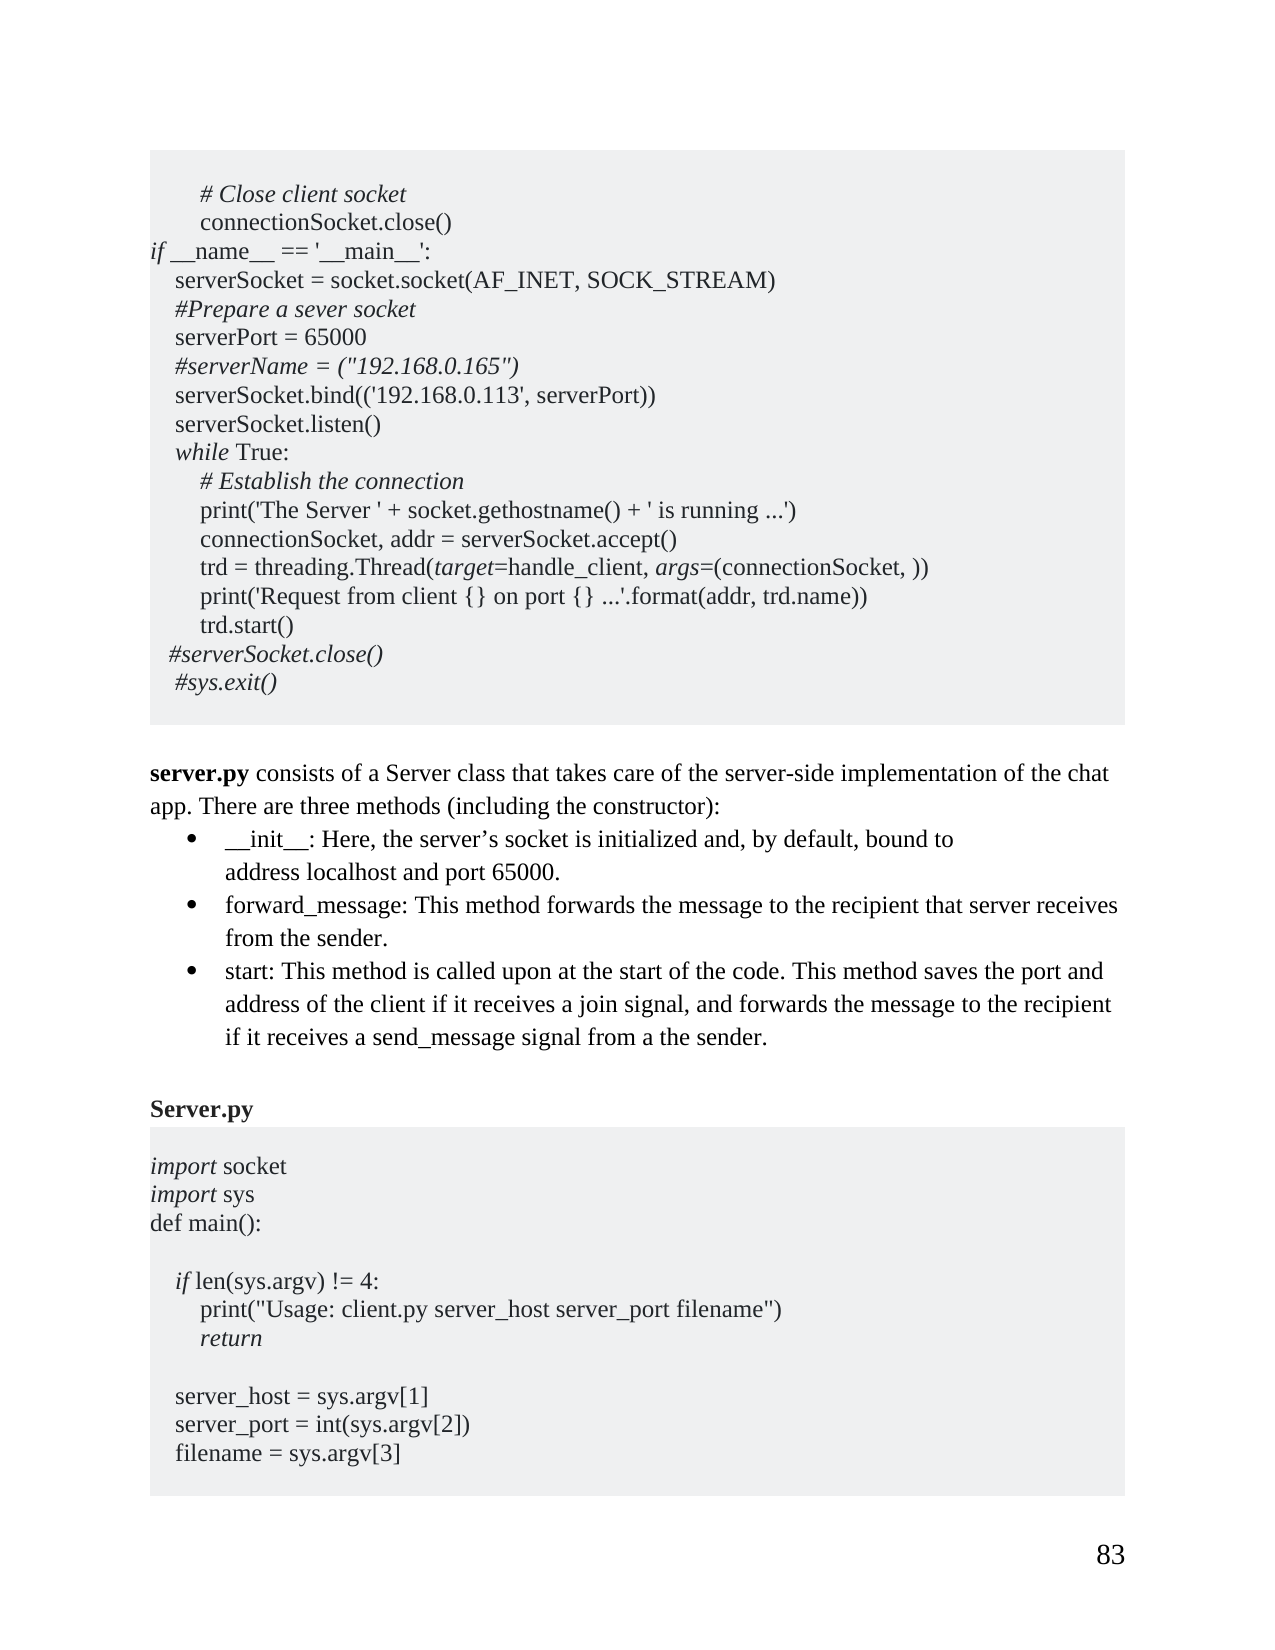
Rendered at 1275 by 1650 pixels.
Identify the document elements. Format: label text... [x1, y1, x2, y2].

list __init__: Here, the server’s socket is initialized and, by default, bound to address localhost and port 65000. [187, 824, 1125, 886]
text print('The Server ' + socket.gethostname() + ' is running ...') [150, 495, 1125, 524]
text server.py consists of a Server class that takes care of the server-side implementation of the chat app. There are three methods (including the constructor): [150, 758, 1125, 820]
text serverPort = 65000 [150, 322, 1125, 351]
text trd = threading.Thread(target=handle_client, args=(connectionSocket, )) [150, 552, 1125, 581]
text # Close client socket [150, 179, 1125, 207]
text def main(): [150, 1208, 1125, 1237]
text print('Request from client {} on port {} ...'.format(addr, trd.name)) [150, 581, 1125, 610]
text #Prepare a sever socket [150, 294, 1125, 322]
text #serverName = ("192.168.0.165") [150, 351, 1125, 380]
text if __name__ == '__main__': [150, 236, 1125, 265]
text server_port = int(sys.argv[2]) [150, 1409, 1125, 1438]
text serverSocket.listen() [150, 409, 1125, 437]
text connectionSocket.close() [150, 207, 1125, 236]
text #serverSocket.close() [150, 639, 1125, 667]
text serverSocket = socket.socket(AF_INET, SOCK_STREAM) [150, 265, 1125, 294]
text filename = sys.argv[3] [150, 1438, 1125, 1467]
text trd.start() [150, 610, 1125, 639]
text Server.py [150, 1094, 1125, 1122]
text print("Usage: client.py server_host server_port filename") [150, 1294, 1125, 1323]
list forward_message: This method forwards the message to the recipient that server receives from the sender. [187, 890, 1125, 952]
list start: This method is called upon at the start of the code. This method saves the port and address of the client if it receives a join signal, and forwards the message to the recipient if it receives a send_message signal from a the sender. [187, 956, 1125, 1051]
text server_host = sys.argv[1] [150, 1381, 1125, 1409]
text connectionSocket, addr = serverSocket.accept() [150, 524, 1125, 552]
text # Establish the connection [150, 466, 1125, 495]
text while True: [150, 437, 1125, 466]
text import socket [150, 1151, 1125, 1179]
text serverSocket.bind(('192.168.0.113', serverPort)) [150, 380, 1125, 409]
text return [150, 1323, 1125, 1352]
text #sys.exit() [150, 667, 1125, 696]
text if len(sys.argv) != 4: [150, 1266, 1125, 1294]
text import sys [150, 1179, 1125, 1208]
